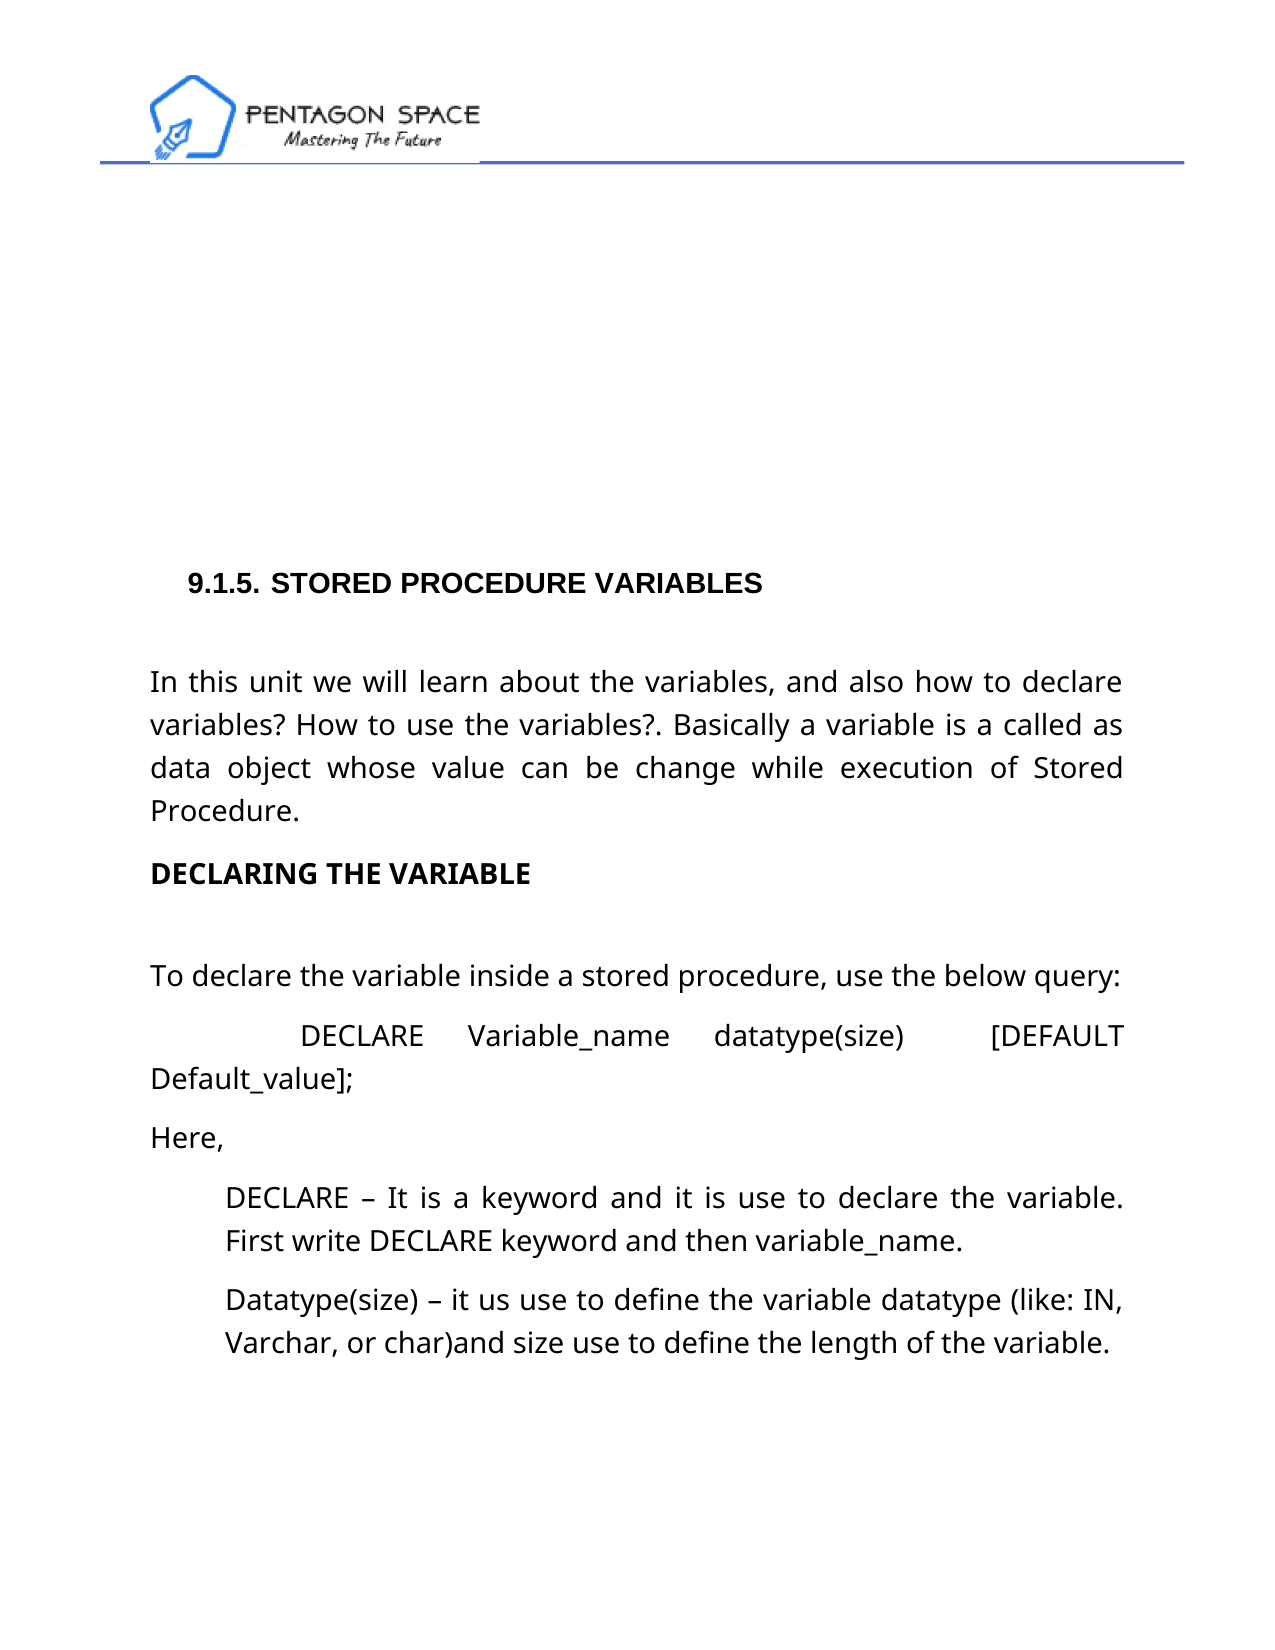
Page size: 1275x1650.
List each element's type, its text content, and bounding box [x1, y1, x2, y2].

text In this unit we will learn about the variables, and also how to declare variables? How to use the variables?. Basically a variable is a called as data object whose value can be change while execution of Stored Procedure. [150, 661, 1125, 829]
text DECLARE Variable_name datatype(size) [DEFAULT Default_value]; [150, 1015, 1125, 1098]
text Here, [150, 1117, 1125, 1157]
text DECLARE – It is a keyword and it is use to declare the variable. First write DECLARE keyword and then variable_name. [225, 1177, 1125, 1259]
subtitle DECLARING THE VARIABLE [150, 853, 1125, 893]
picture [150, 75, 480, 163]
subtitle STORED PROCEDURE VARIABLES [187, 566, 1125, 599]
text Datatype(size) – it us use to define the variable datatype (like: IN, Varchar, or char)and size use to define the length of the variable. [225, 1279, 1125, 1362]
text To declare the variable inside a stored procedure, use the below query: [150, 956, 1125, 995]
